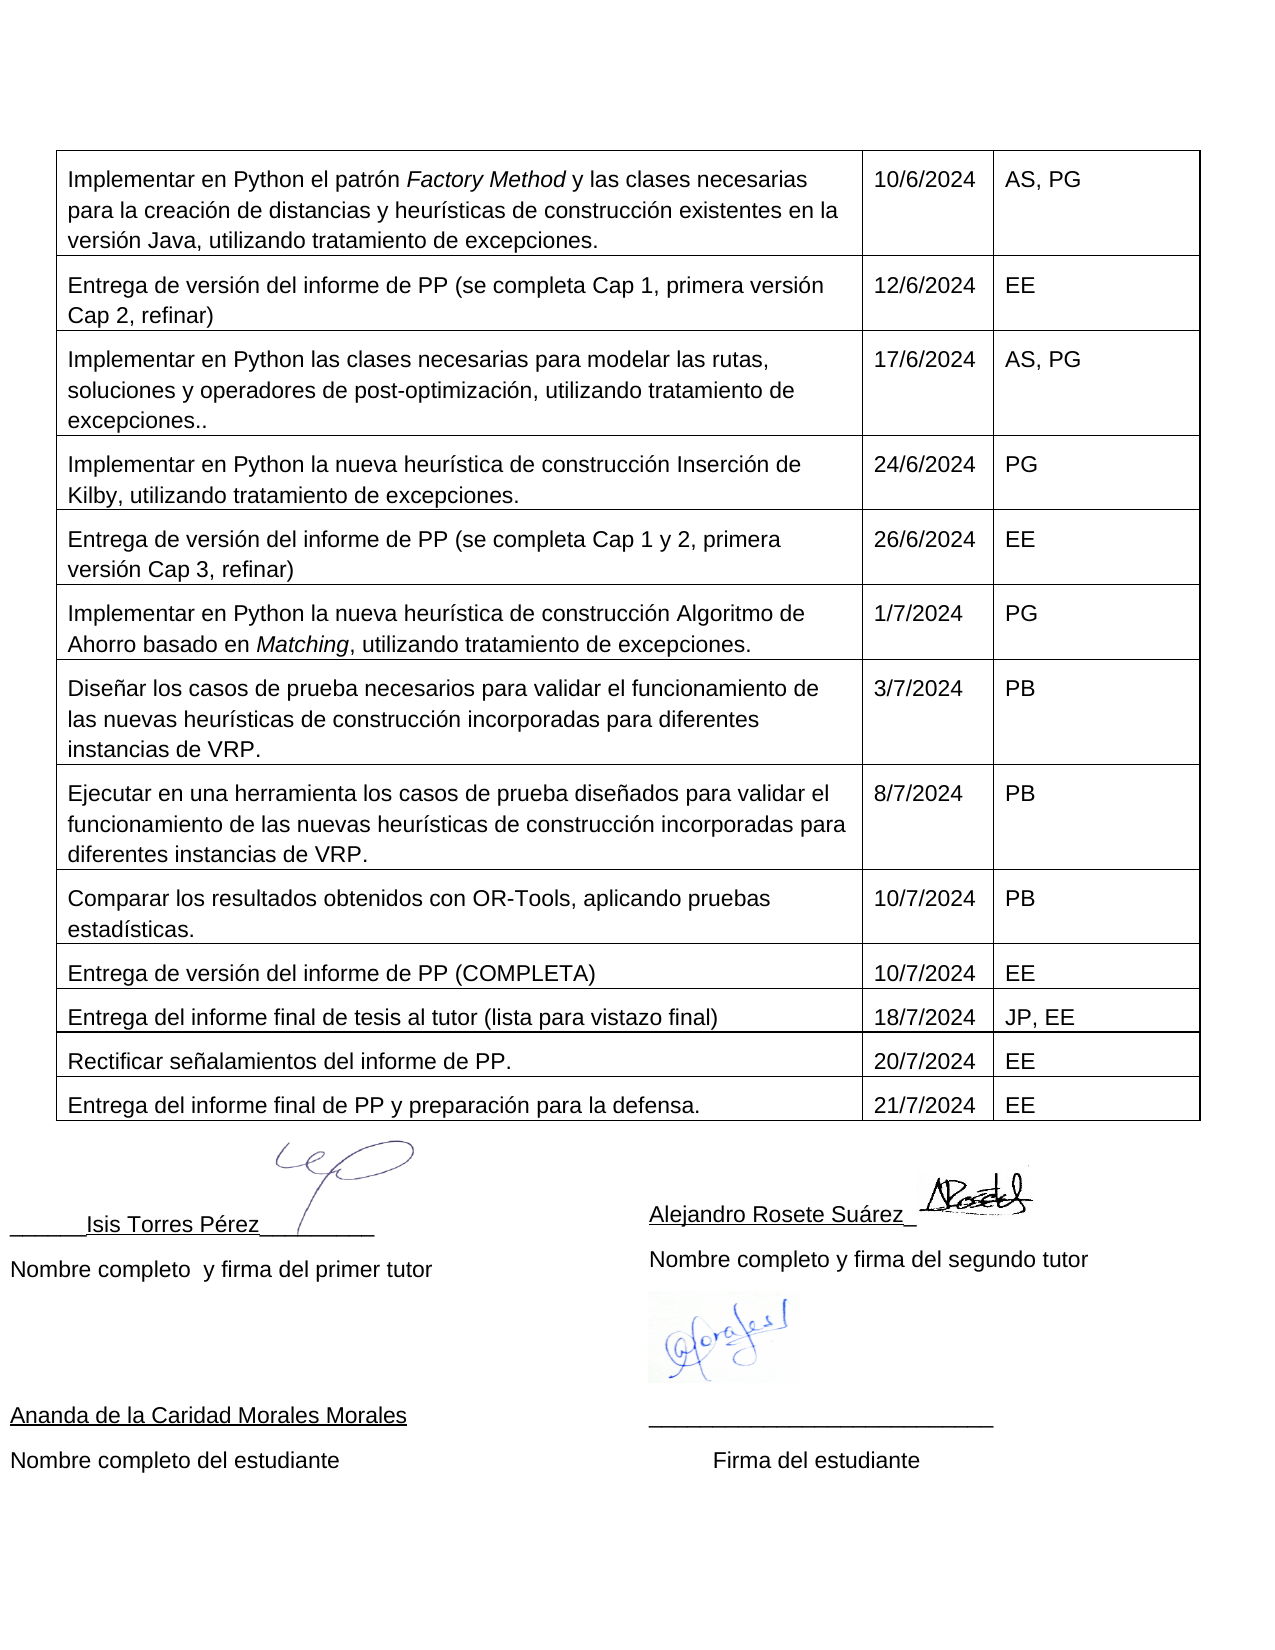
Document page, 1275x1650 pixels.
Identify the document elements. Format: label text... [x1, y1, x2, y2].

table_cell PB [994, 870, 1199, 943]
table_cell 12/6/2024 [863, 256, 993, 330]
table_cell Implementar en Python las clases necesarias para modelar las rutas, soluciones y operadores de post-optimización, utilizando tratamiento de excepciones.. [57, 331, 862, 435]
table_cell EE [994, 1033, 1199, 1076]
table_cell 17/6/2024 [863, 331, 993, 435]
table_cell 18/7/2024 [863, 989, 993, 1031]
table_cell Entrega del informe final de PP y preparación para la defensa. [57, 1077, 862, 1119]
table_cell Implementar en Python la nueva heurística de construcción Algoritmo de Ahorro basado en Matching, utilizando tratamiento de excepciones. [57, 585, 862, 658]
table_cell PB [994, 660, 1199, 764]
table_cell Entrega de versión del informe de PP (COMPLETA) [57, 944, 862, 987]
table_cell EE [994, 256, 1199, 330]
table_cell 20/7/2024 [863, 1033, 993, 1076]
picture [648, 1291, 800, 1383]
table_cell PG [994, 585, 1199, 658]
table_header Alejandro Rosete Suárez_ Nombre completo y firma del segundo tutor [638, 1121, 1275, 1402]
table_cell 24/6/2024 [863, 436, 993, 509]
table_cell Entrega del informe final de tesis al tutor (lista para vistazo final) [57, 989, 862, 1031]
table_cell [0, 1402, 638, 1492]
table_header ______Isis Torres Pérez_________ Nombre completo y firma del primer tutor [0, 1121, 638, 1402]
picture [916, 1165, 1035, 1223]
table_cell Entrega de versión del informe de PP (se completa Cap 1 y 2, primera versión Cap 3, refinar) [57, 510, 862, 584]
table_cell 10/7/2024 [863, 944, 993, 987]
table_cell PB [994, 765, 1199, 869]
table_cell 8/7/2024 [863, 765, 993, 869]
table_cell Entrega de versión del informe de PP (se completa Cap 1, primera versión Cap 2, refinar) [57, 256, 862, 330]
table_cell 1/7/2024 [863, 585, 993, 658]
table_cell Ejecutar en una herramienta los casos de prueba diseñados para validar el funcionamiento de las nuevas heurísticas de construcción incorporadas para diferentes instancias de VRP. [57, 765, 862, 869]
table_cell 26/6/2024 [863, 510, 993, 584]
table_cell Comparar los resultados obtenidos con OR-Tools, aplicando pruebas estadísticas. [57, 870, 862, 943]
table_cell JP, EE [994, 989, 1199, 1031]
table_cell AS, PG [994, 151, 1199, 255]
table_cell PG [994, 436, 1199, 509]
table_cell EE [994, 944, 1199, 987]
picture [275, 1140, 414, 1235]
table_cell 21/7/2024 [863, 1077, 993, 1119]
table_cell EE [994, 510, 1199, 584]
table_cell 10/6/2024 [863, 151, 993, 255]
table_cell Rectificar señalamientos del informe de PP. [57, 1033, 862, 1076]
table_cell 10/7/2024 [863, 870, 993, 943]
table_cell Implementar en Python la nueva heurística de construcción Inserción de Kilby, utilizando tratamiento de excepciones. [57, 436, 862, 509]
table_cell EE [994, 1077, 1199, 1119]
table_cell 3/7/2024 [863, 660, 993, 764]
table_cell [638, 1402, 1275, 1492]
table_cell Implementar en Python el patrón Factory Method y las clases necesarias para la creación de distancias y heurísticas de construcción existentes en la versión Java, utilizando tratamiento de excepciones. [57, 151, 862, 255]
table_cell Diseñar los casos de prueba necesarios para validar el funcionamiento de las nuevas heurísticas de construcción incorporadas para diferentes instancias de VRP. [57, 660, 862, 764]
table_cell AS, PG [994, 331, 1199, 435]
